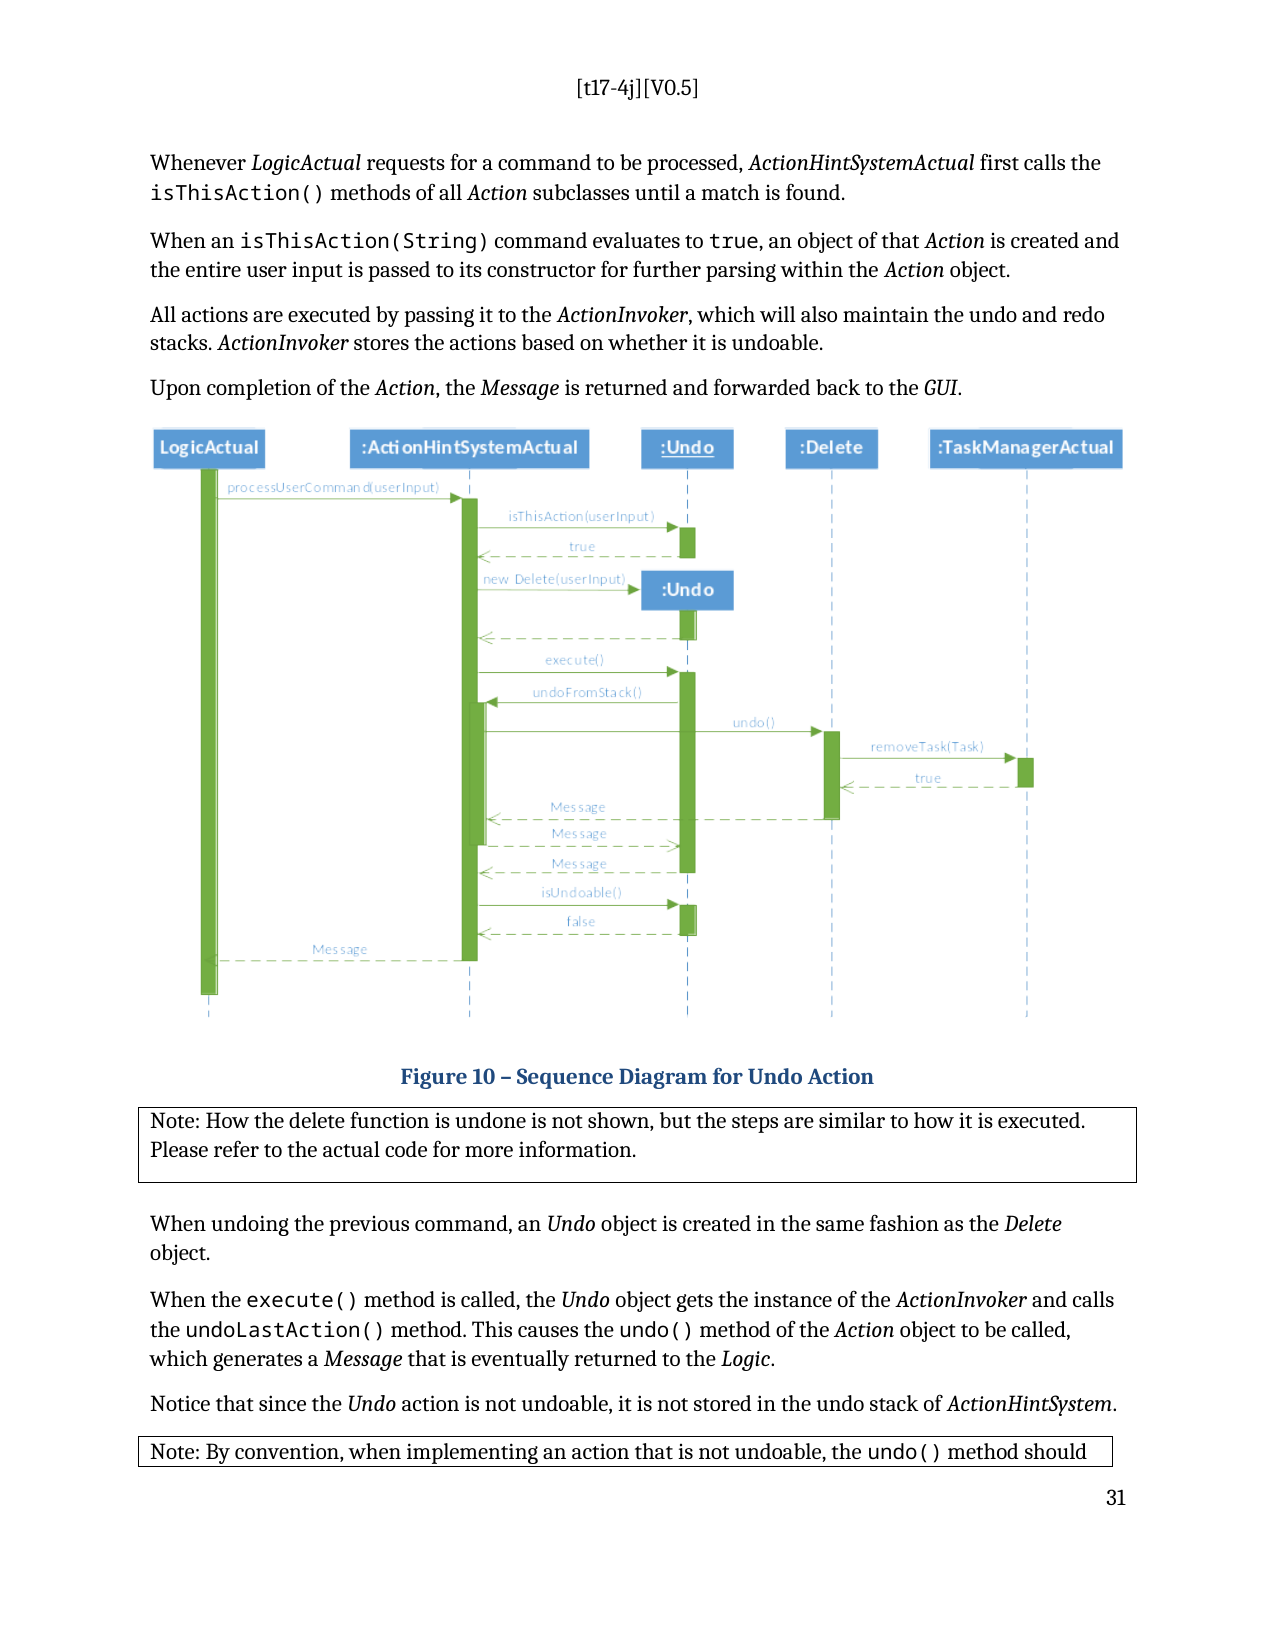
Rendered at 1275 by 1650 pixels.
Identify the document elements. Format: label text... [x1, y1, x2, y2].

table_header Note: How the delete function is undone is not shown, but the steps are similar to how it is executed. Please refer to the actual code for more information. [139, 1108, 1136, 1182]
text Whenever LogicActual requests for a command to be processed, ActionHintSystemActual first calls the isThisAction() methods of all Action subclasses until a match is found. [150, 150, 1125, 207]
text All actions are executed by passing it to the ActionInvoker, which will also maintain the undo and redo stacks. ActionInvoker stores the actions based on whether it is undoable. [150, 301, 1125, 356]
text When an isThisAction(String) command evaluates to true, an object of that Action is created and the entire user input is passed to its constructor for further parsing within the Action object. [150, 226, 1125, 283]
text Notice that since the Undo action is not undoable, it is not stored in the undo stack of ActionHintSystem. [150, 1391, 1125, 1417]
text When undoing the previous command, an Undo object is created in the same fashion as the Delete object. [150, 1183, 1125, 1266]
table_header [139, 1437, 1112, 1466]
text When the execute() method is called, the Undo object gets the instance of the ActionInvoker and calls the undoLastAction() method. This causes the undo() method of the Action object to be called, which generates a Message that is eventually returned to the Logic. [150, 1285, 1125, 1372]
text Upon completion of the Action, the Message is returned and forwarded back to the GUI. [150, 375, 1125, 401]
